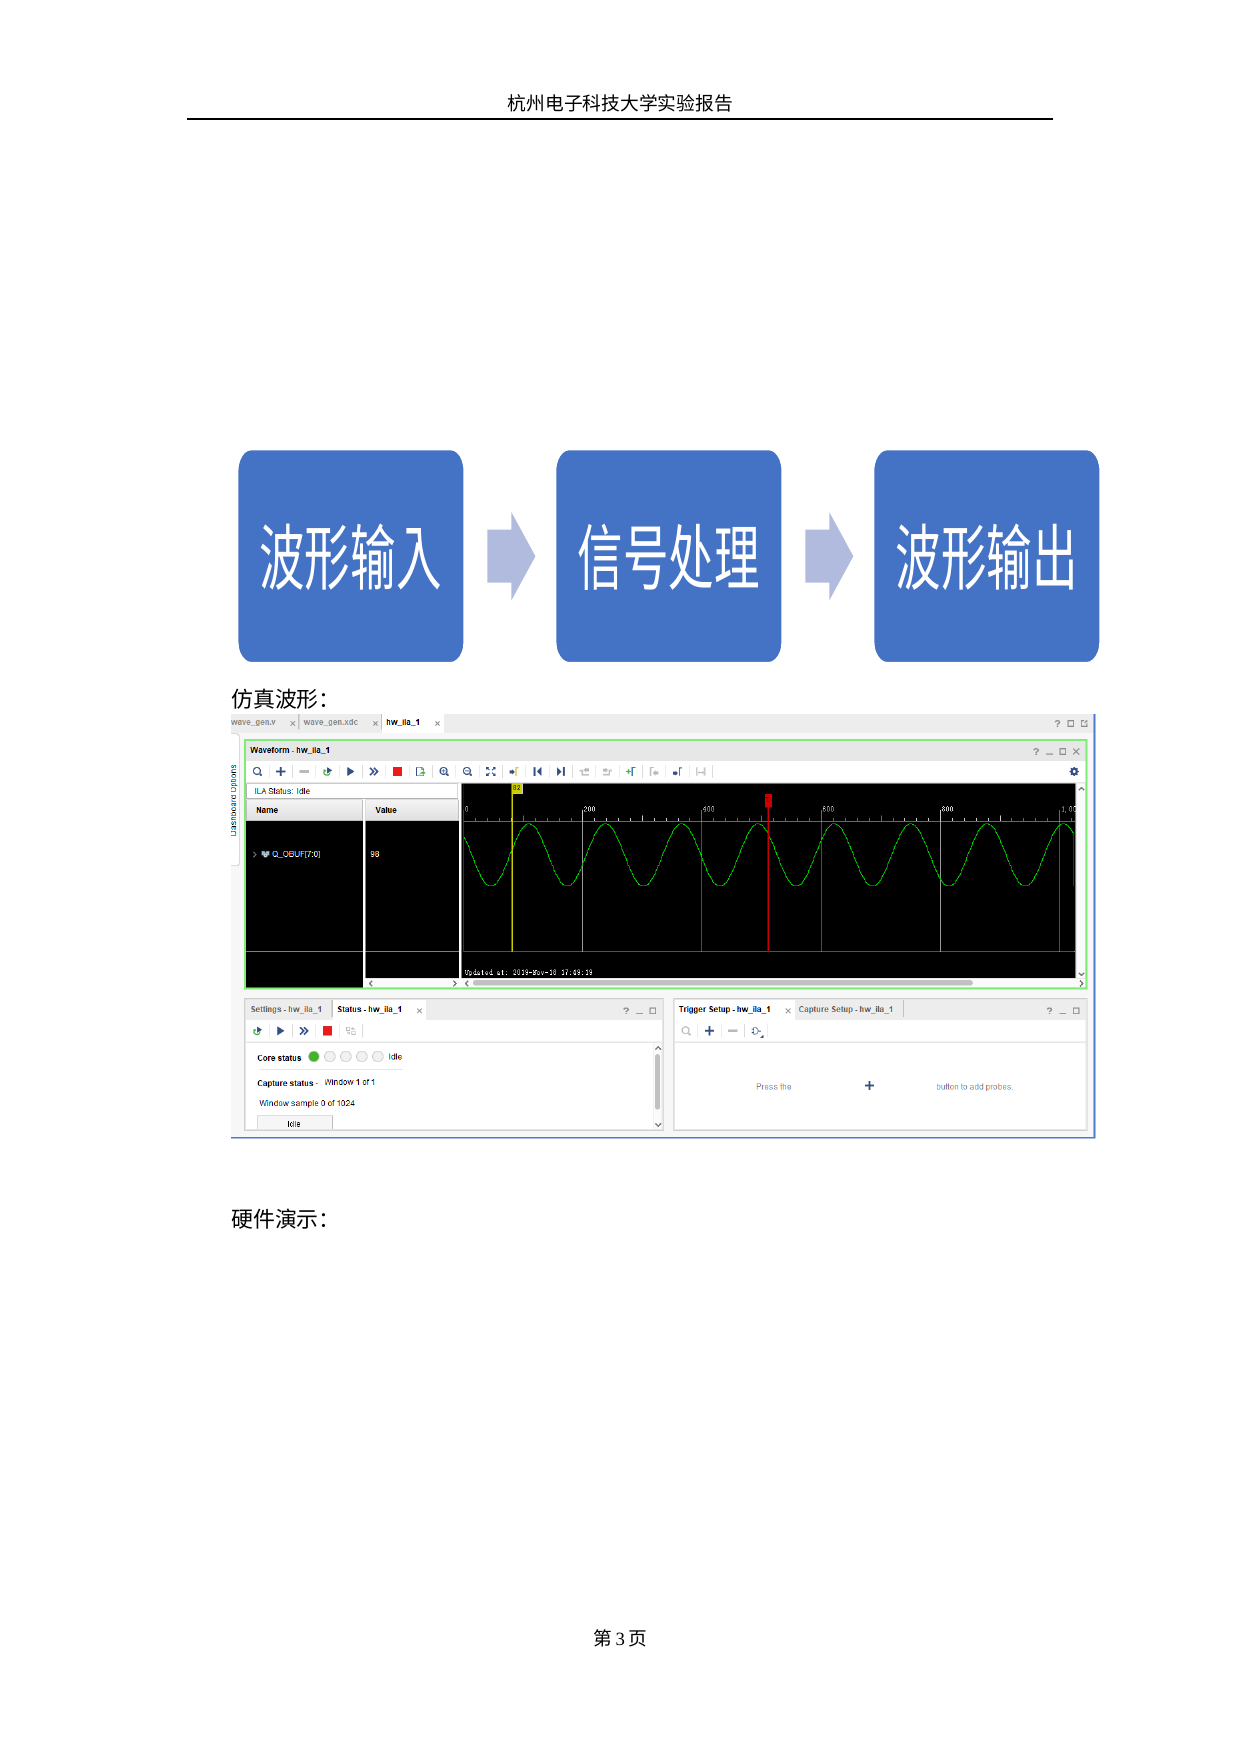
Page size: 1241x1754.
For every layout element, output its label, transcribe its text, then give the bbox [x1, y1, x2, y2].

text 硬件演示： [231, 1202, 1053, 1234]
text 仿真波形： [231, 682, 1053, 714]
picture [231, 714, 1097, 1139]
